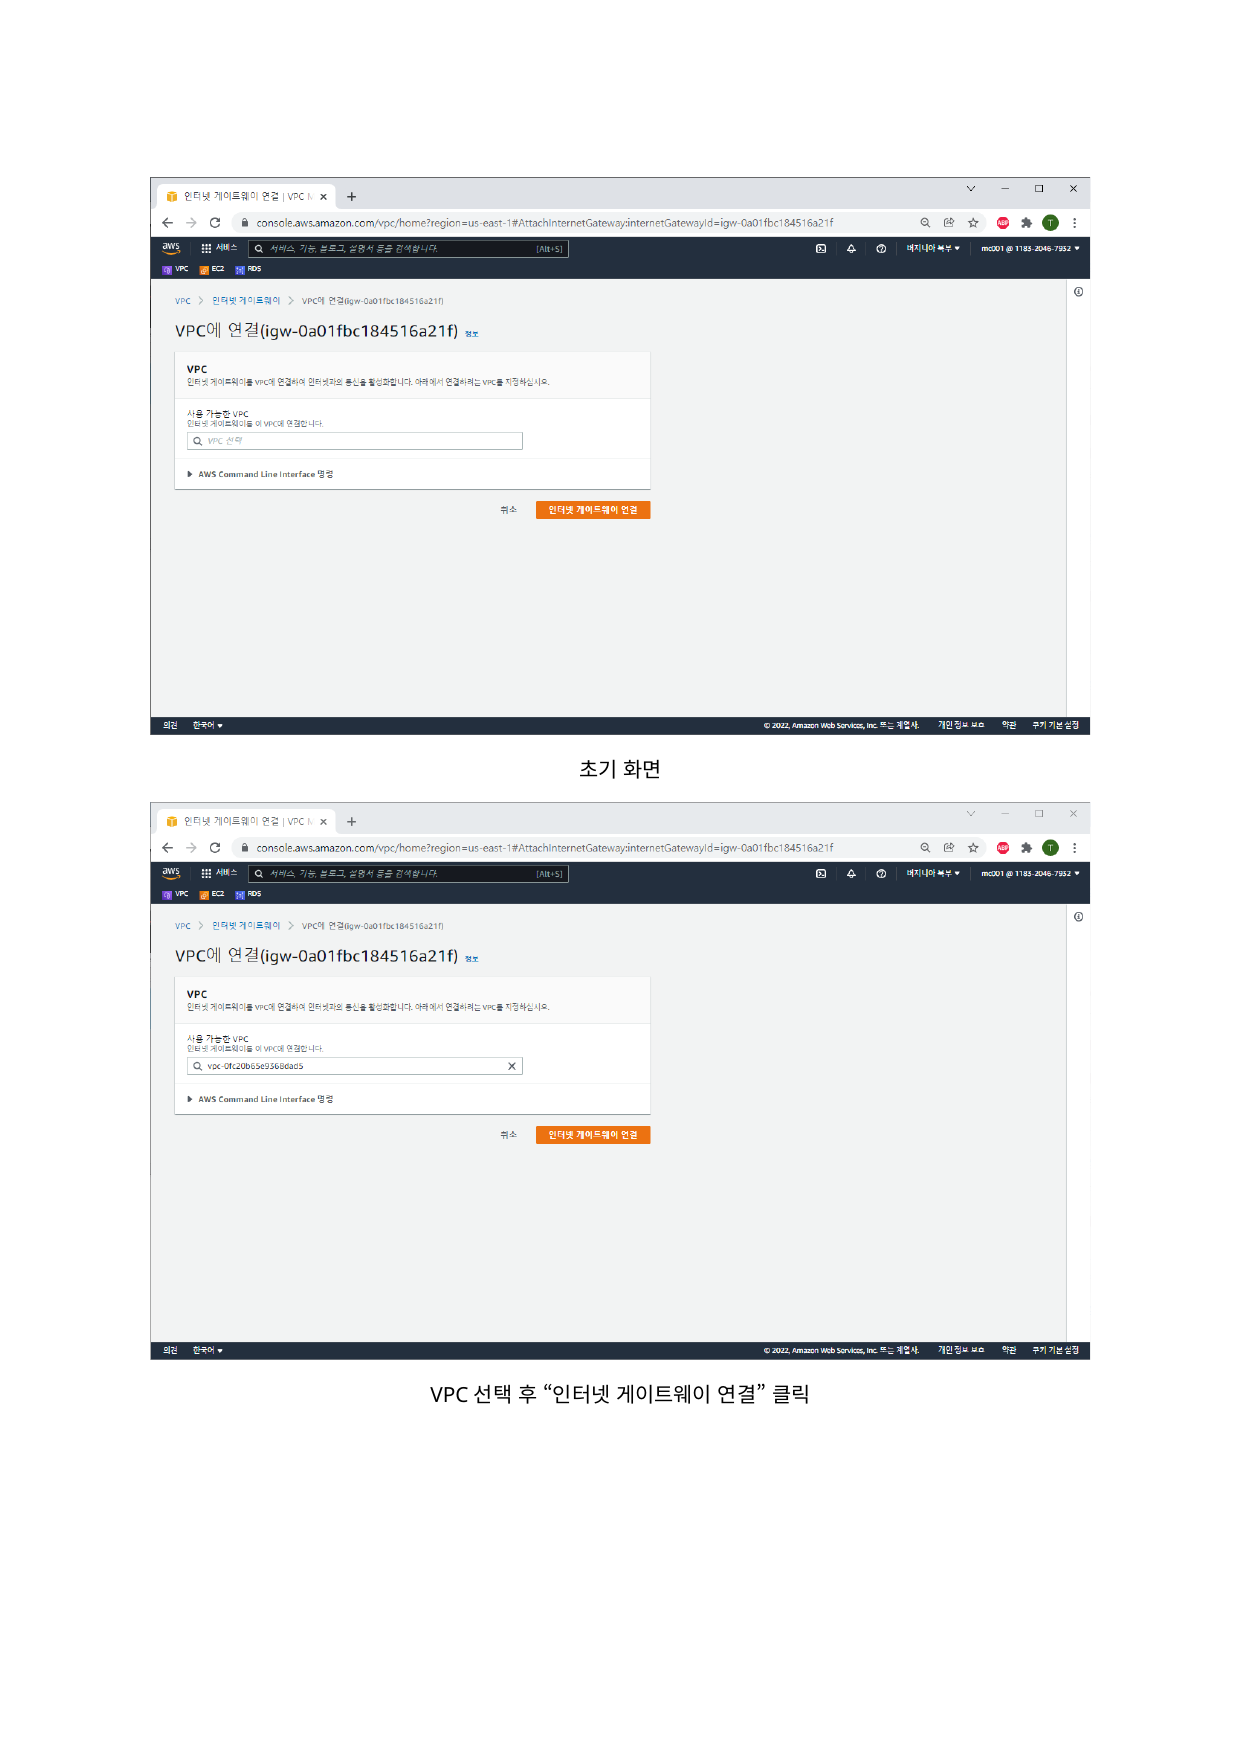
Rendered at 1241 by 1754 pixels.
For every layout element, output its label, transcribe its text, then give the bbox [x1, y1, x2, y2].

text VPC 선택 후 “인터넷 게이트웨이 연결” 클릭 [150, 1378, 1090, 1408]
text 초기 화면 [150, 753, 1090, 783]
picture [150, 177, 1091, 735]
picture [150, 802, 1091, 1360]
